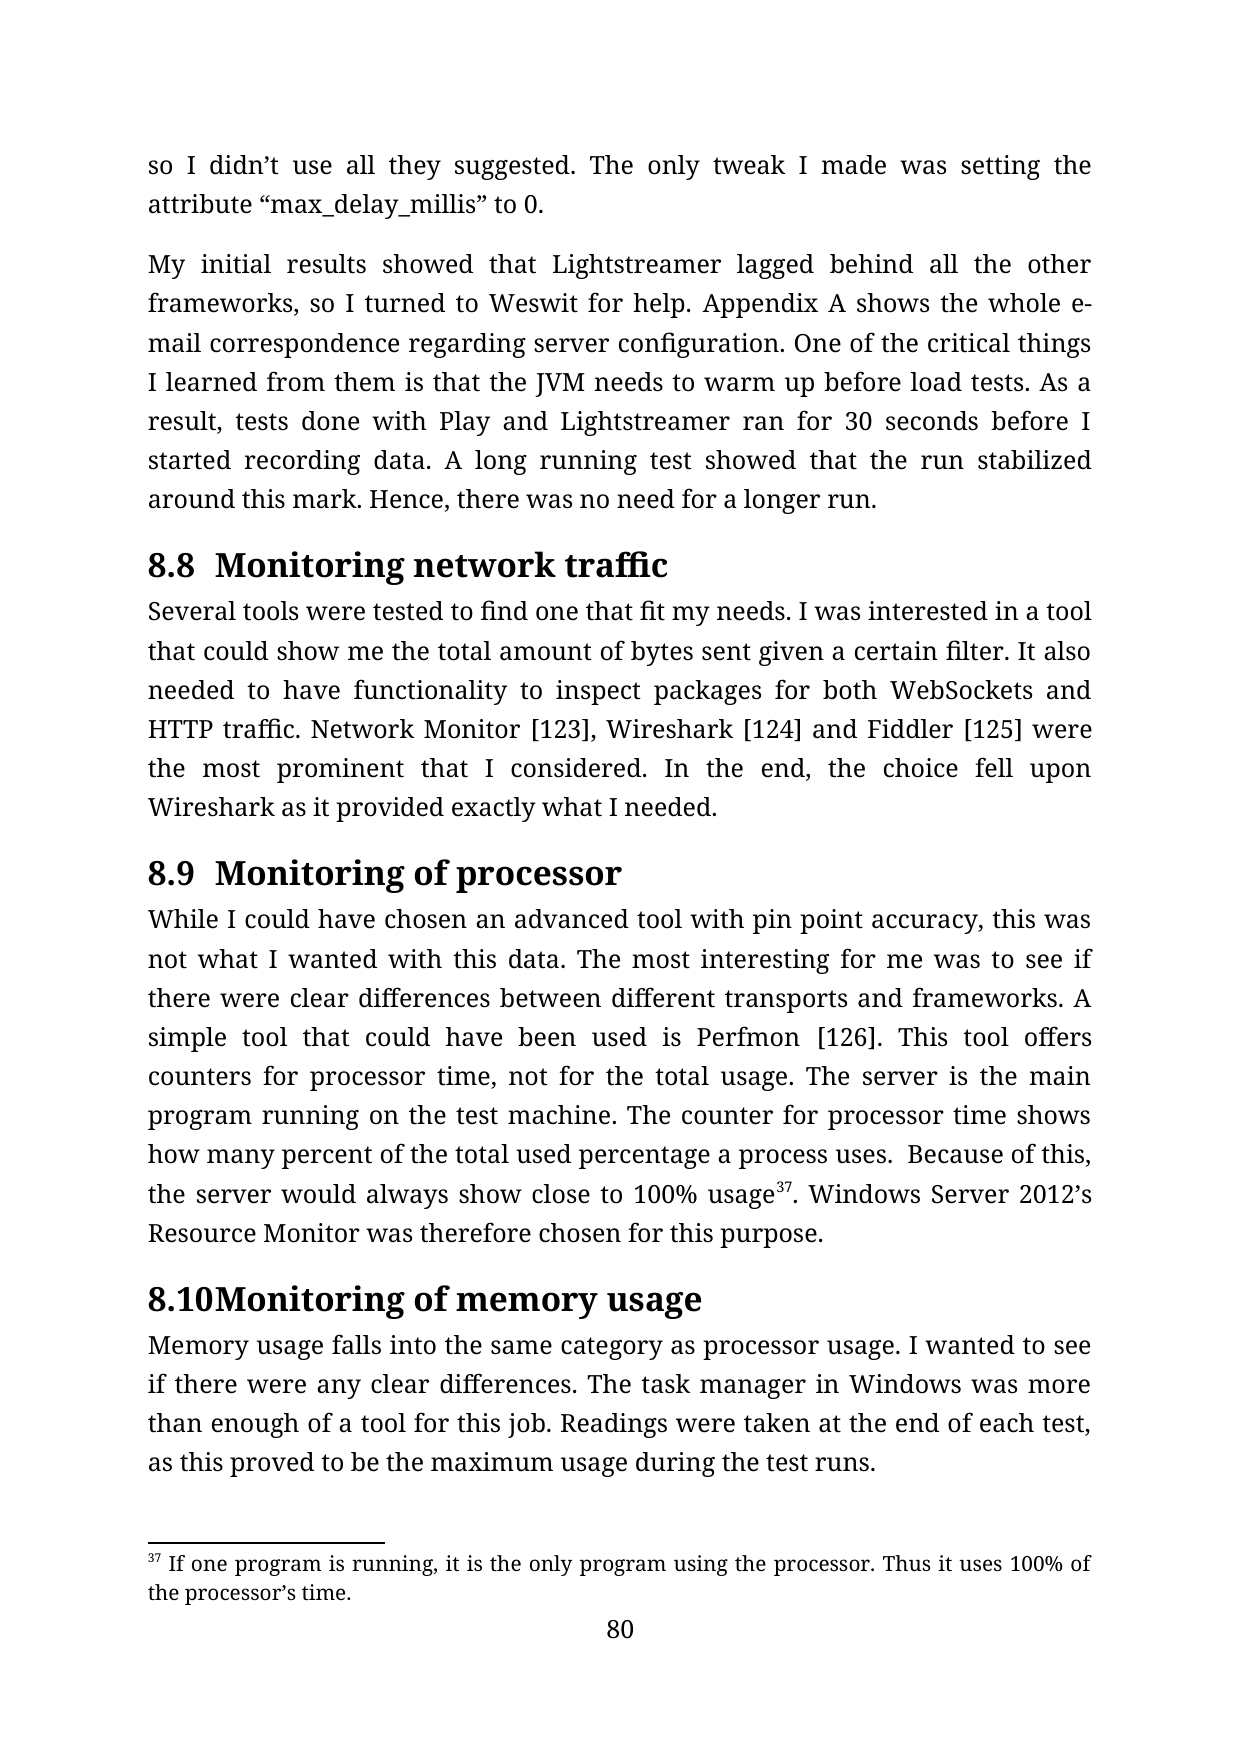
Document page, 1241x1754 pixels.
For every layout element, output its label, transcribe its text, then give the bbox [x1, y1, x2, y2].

text While I could have chosen an advanced tool with pin point accuracy, this was not what I wanted with this data. The most interesting for me was to see if there were clear differences between different transports and frameworks. A simple tool that could have been used is Perfmon [126]. This tool offers counters for processor time, not for the total usage. The server is the main program running on the test machine. The counter for processor time shows how many percent of the total used percentage a process uses. Because of this, the server would always show close to 100% usage. Windows Server 2012’s Resource Monitor was therefore chosen for this purpose. [148, 902, 1092, 1249]
subtitle Monitoring network traffic [148, 542, 1092, 587]
text My initial results showed that Lightstreamer lagged behind all the other frameworks, so I turned to Weswit for help. Appendix A shows the whole e-mail correspondence regarding server configuration. One of the critical things I learned from them is that the JVM needs to warm up before load tests. As a result, tests done with Play and Lightstreamer ran for 30 seconds before I started recording data. A long running test showed that the run stabilized around this mark. Hence, there was no need for a longer run. [148, 247, 1092, 516]
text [148, 148, 1092, 221]
text Memory usage falls into the same category as processor usage. I wanted to see if there were any clear differences. The task manager in Windows was more than enough of a tool for this job. Readings were taken at the end of each test, as this proved to be the maximum usage during the test runs. [148, 1328, 1092, 1479]
subtitle Monitoring of memory usage [148, 1275, 1092, 1321]
text Several tools were tested to find one that fit my needs. I was interested in a tool that could show me the total amount of bytes sent given a certain filter. It also needed to have functionality to inspect packages for both WebSockets and HTTP traffic. Network Monitor [123], Wireshark [124] and Fiddler [125] were the most prominent that I considered. In the end, the choice fell upon Wireshark as it provided exactly what I needed. [148, 594, 1092, 824]
subtitle Monitoring of processor [148, 850, 1092, 895]
